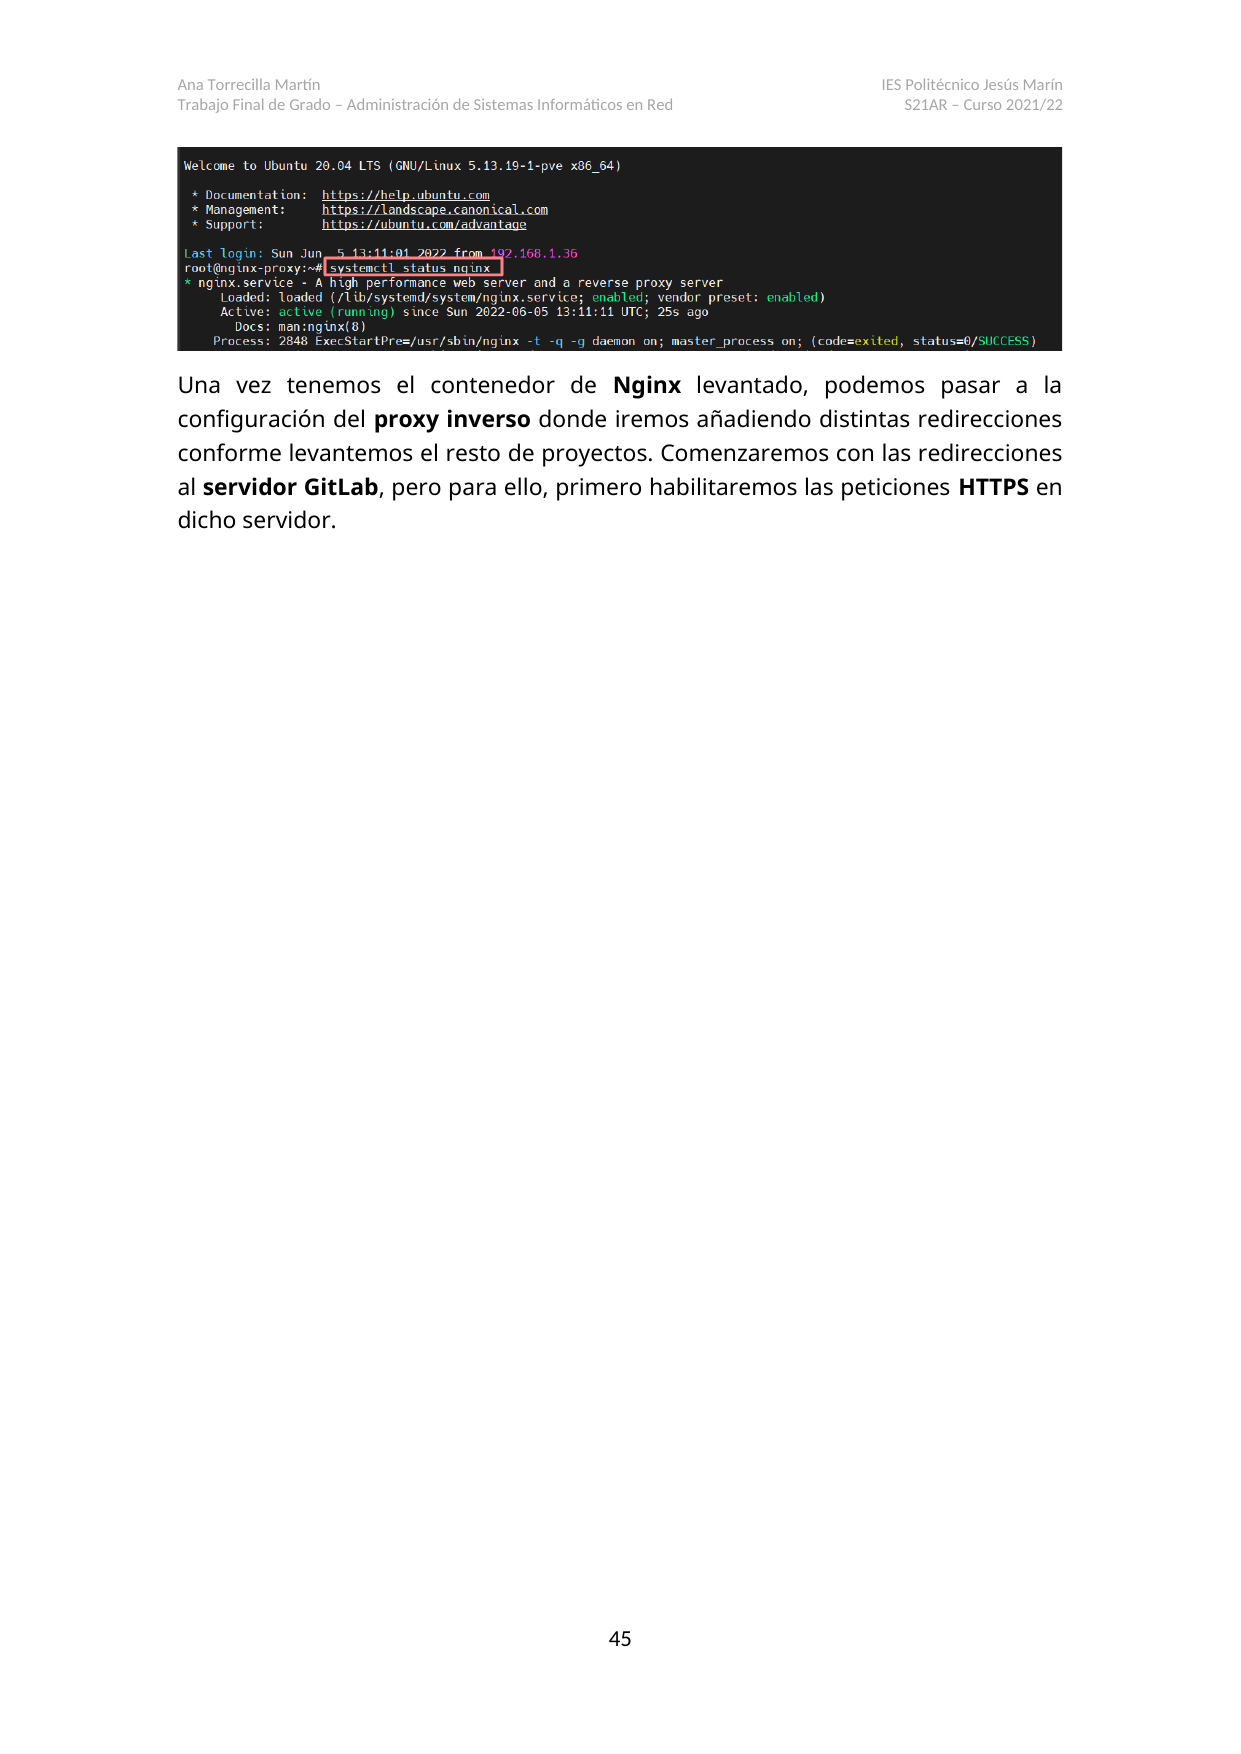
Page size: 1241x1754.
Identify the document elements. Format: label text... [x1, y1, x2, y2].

picture [177, 147, 1063, 351]
text Una vez tenemos el contenedor de Nginx levantado, podemos pasar a la configuración del proxy inverso donde iremos añadiendo distintas redirecciones conforme levantemos el resto de proyectos. Comenzaremos con las redirecciones al servidor GitLab, pero para ello, primero habilitaremos las peticiones HTTPS en dicho servidor. [177, 369, 1063, 536]
